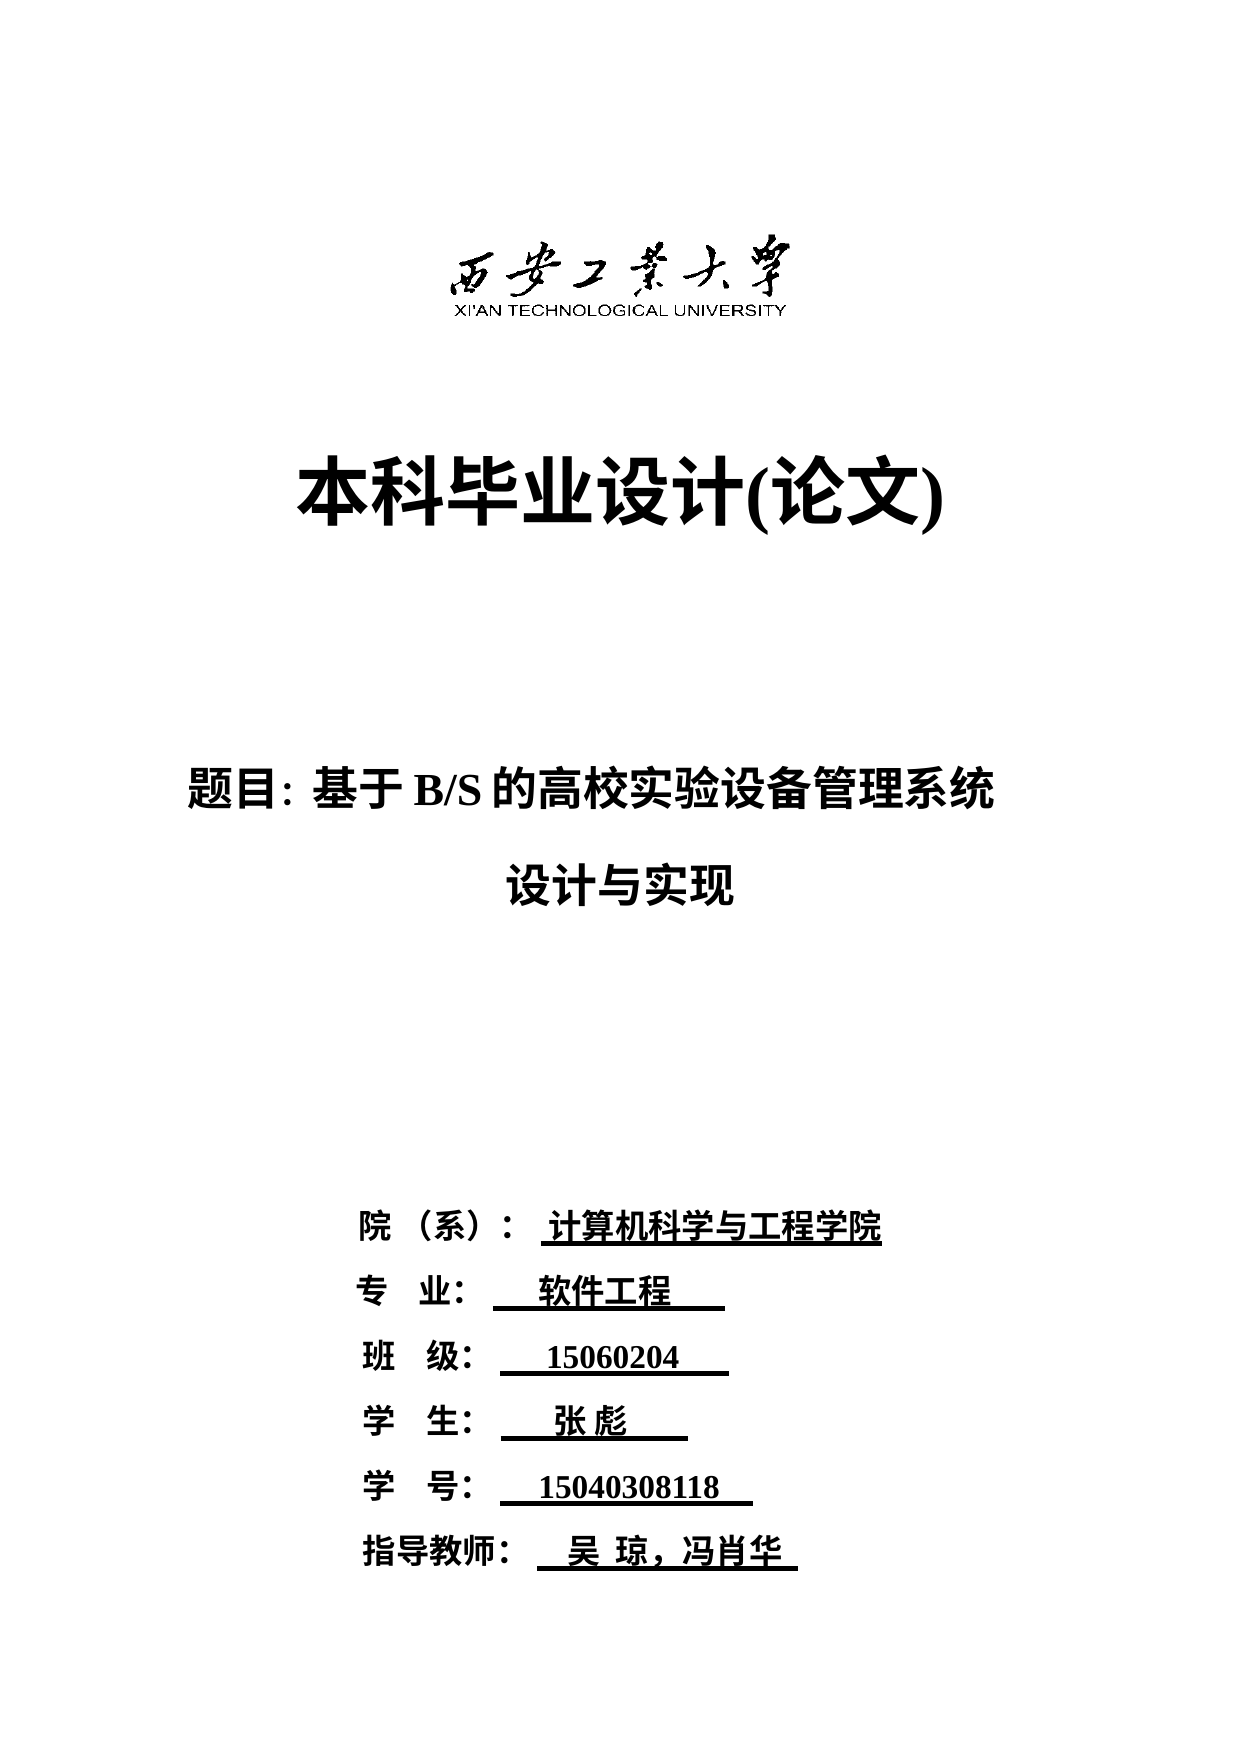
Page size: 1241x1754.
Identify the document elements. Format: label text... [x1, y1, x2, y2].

text 院 （系）： 计算机科学与工程学院 [187, 1191, 1053, 1256]
text 学 号： 15040308118 [319, 1451, 1053, 1516]
text 设计与实现 [187, 834, 1053, 931]
text 本科毕业设计(论文) [187, 422, 1053, 552]
text 题目：基于B/S的高校实验设备管理系统 [187, 736, 1053, 834]
text 班 级： 15060204 [319, 1321, 1053, 1386]
text 指导教师： 吴 琼，冯肖华 [319, 1516, 1053, 1581]
text 专 业： 软件工程 [187, 1256, 1053, 1321]
text 学 生： 张 彪 [319, 1386, 1053, 1451]
